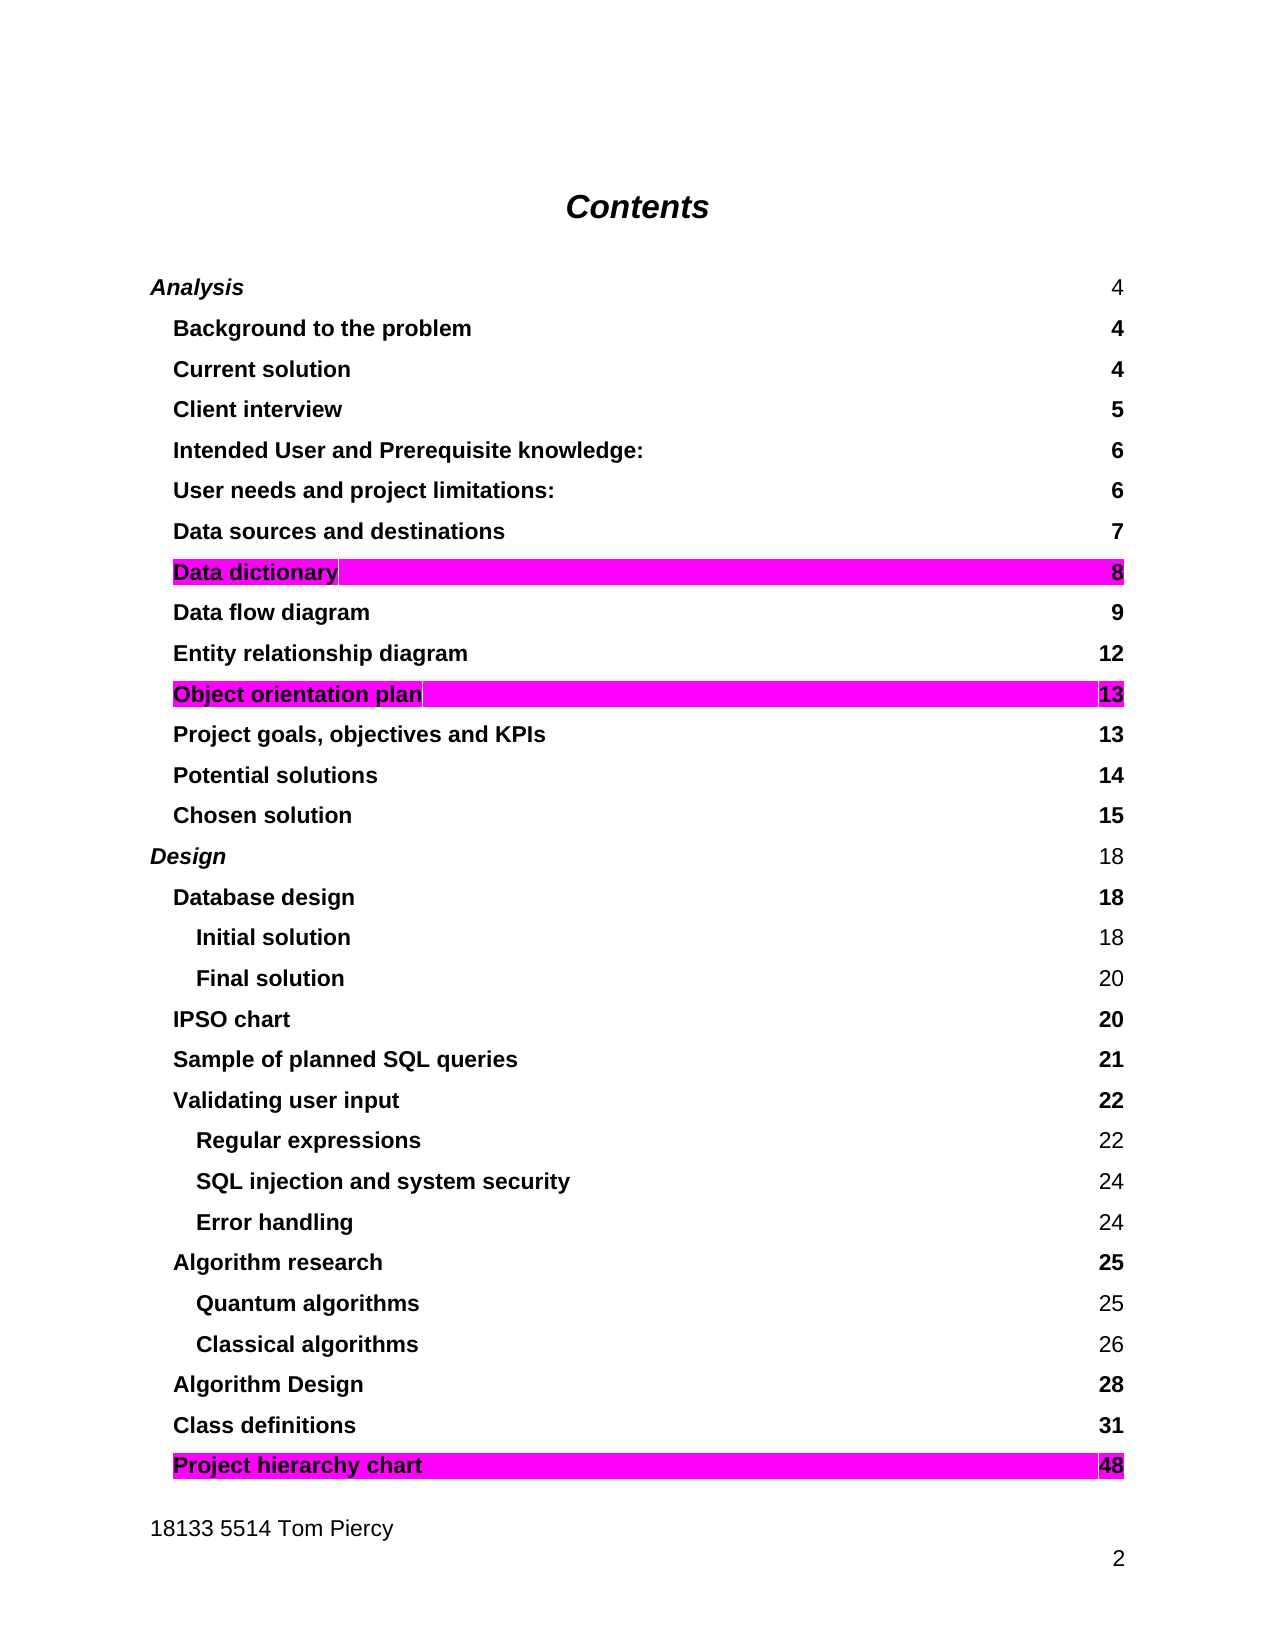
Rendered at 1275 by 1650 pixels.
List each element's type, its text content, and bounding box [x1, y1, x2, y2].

subtitle Contents [150, 187, 1125, 226]
